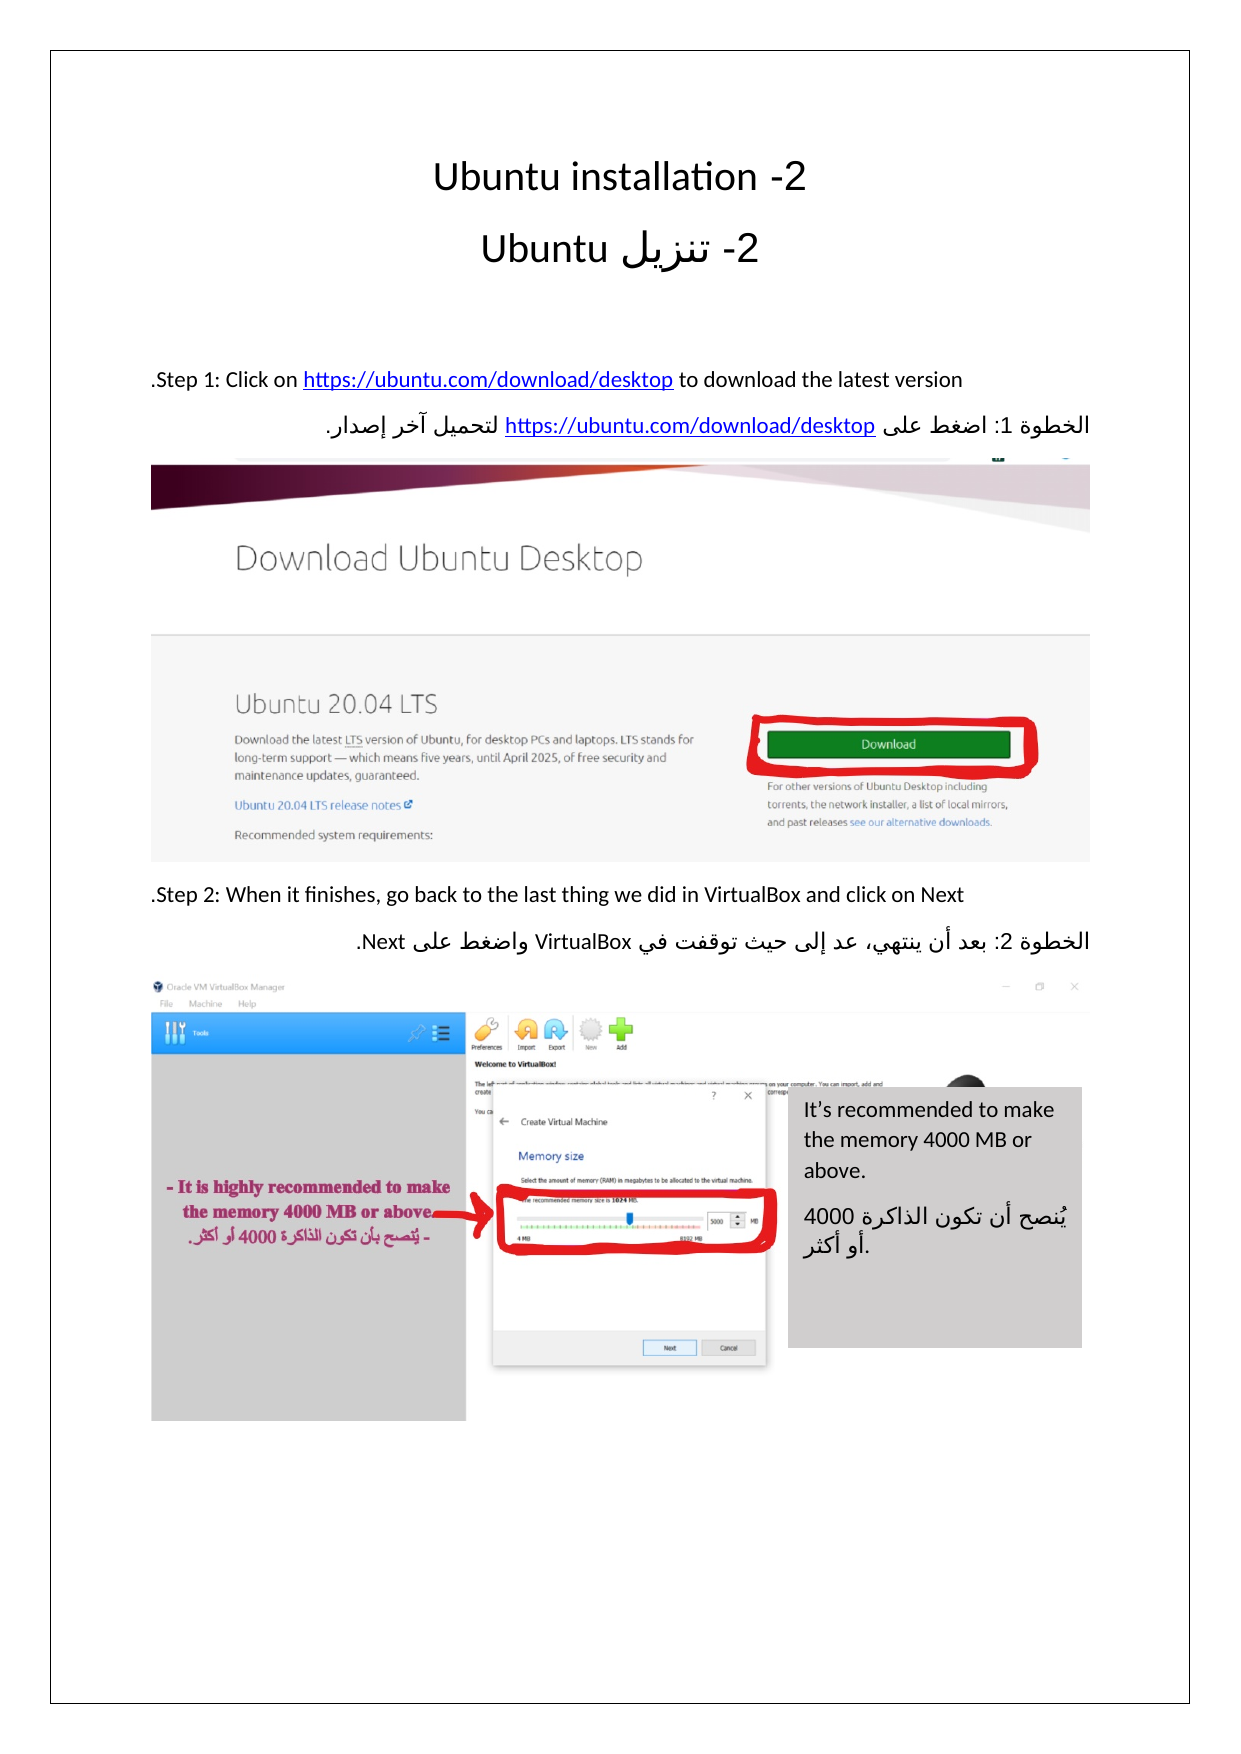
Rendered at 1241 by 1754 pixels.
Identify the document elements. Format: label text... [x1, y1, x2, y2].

text الخطوة 2: بعد أن ينتهي، عد إلى حيث توقفت في VirtualBox واضغط على Next. [150, 927, 1090, 955]
text 2- Ubuntu installation [150, 150, 1090, 201]
text 2- تنزيل Ubuntu [150, 222, 1090, 272]
text الخطوة 1: اضغط على https://ubuntu.com/download/desktop لتحميل آخر إصدار. [150, 412, 1090, 439]
text Step 2: When it finishes, go back to the last thing we did in VirtualBox and click on Next. [150, 881, 1090, 908]
text Step 1: Click on https://ubuntu.com/download/desktop to download the latest version. [150, 365, 1090, 393]
picture [151, 458, 1090, 862]
picture [151, 974, 1090, 1421]
